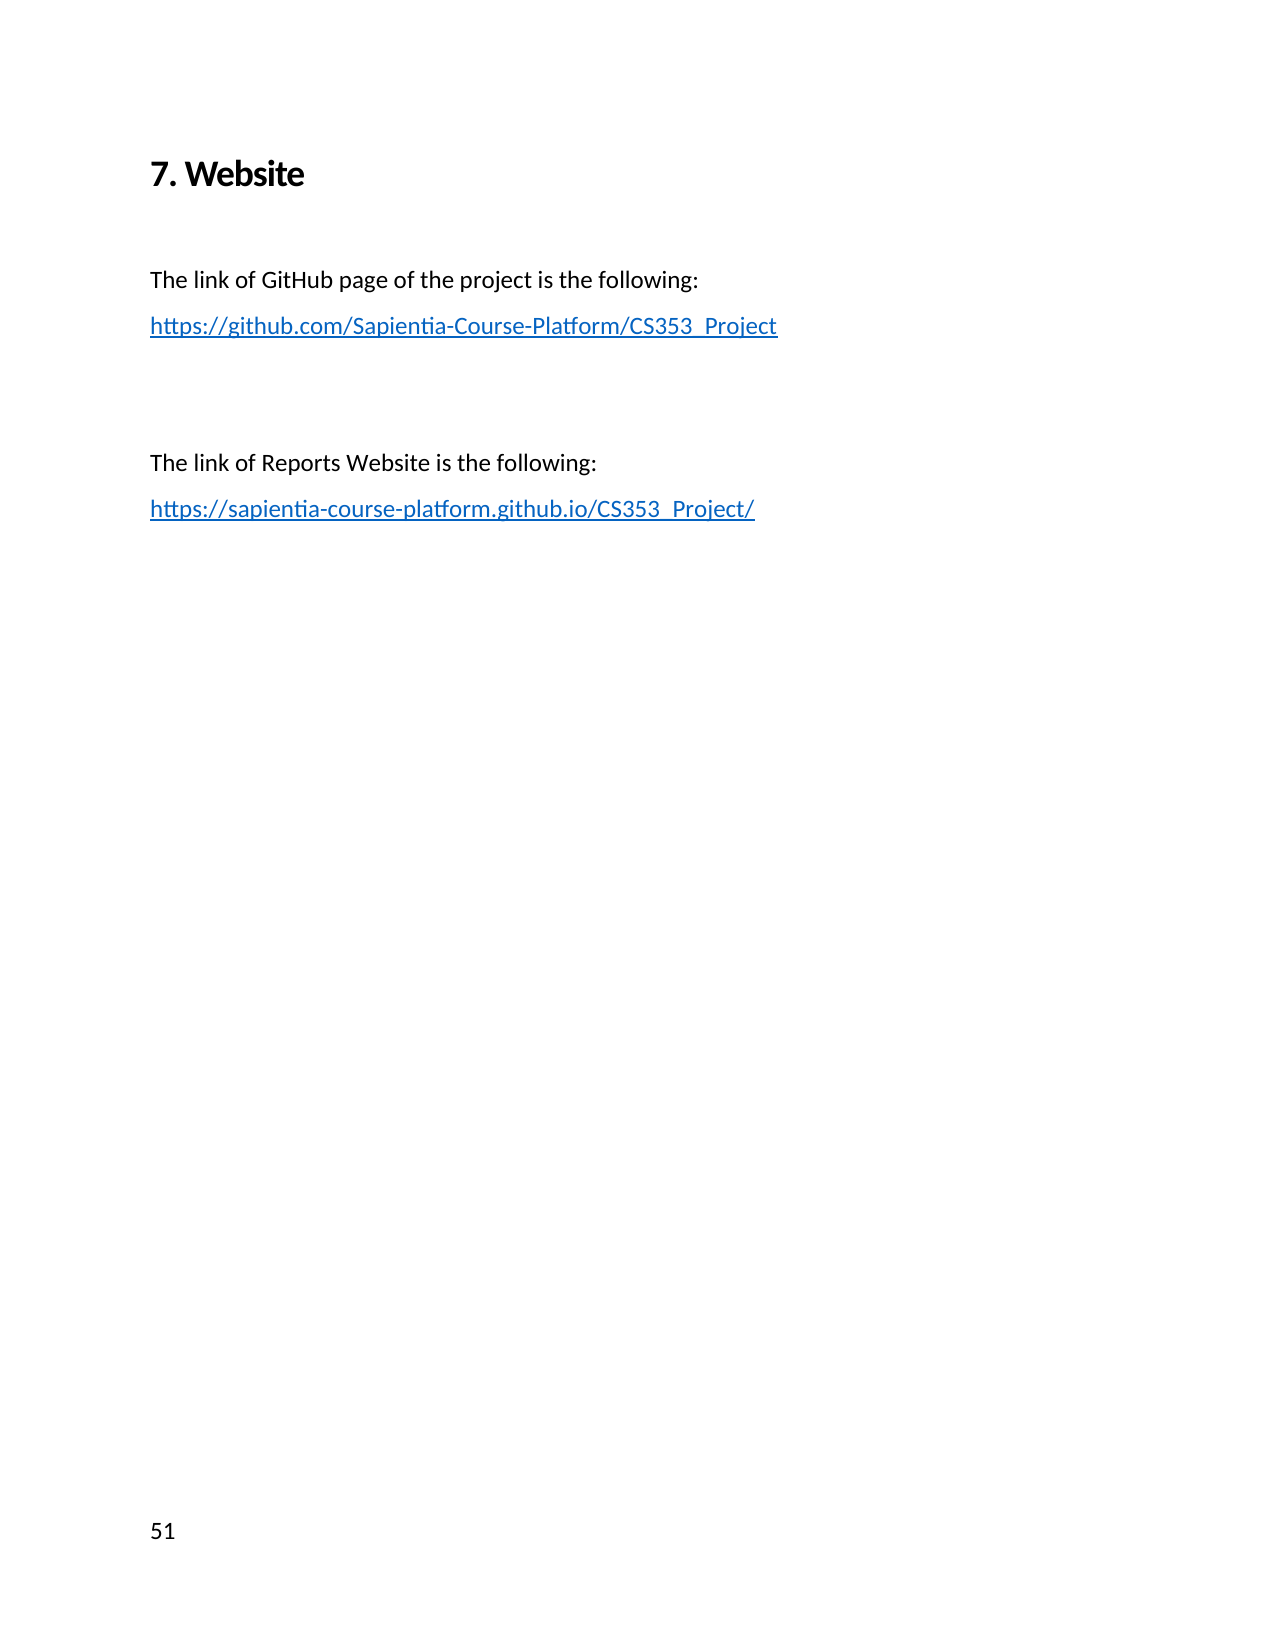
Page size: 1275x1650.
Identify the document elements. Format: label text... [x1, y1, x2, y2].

text https://github.com/Sapientia-Course-Platform/CS353_Project [150, 310, 1125, 341]
text The link of GitHub page of the project is the following: [150, 264, 1125, 295]
text The link of Reports Website is the following: [150, 447, 1125, 478]
subtitle 7. Website [150, 150, 1125, 196]
text https://sapientia-course-platform.github.io/CS353_Project/ [150, 493, 1125, 524]
